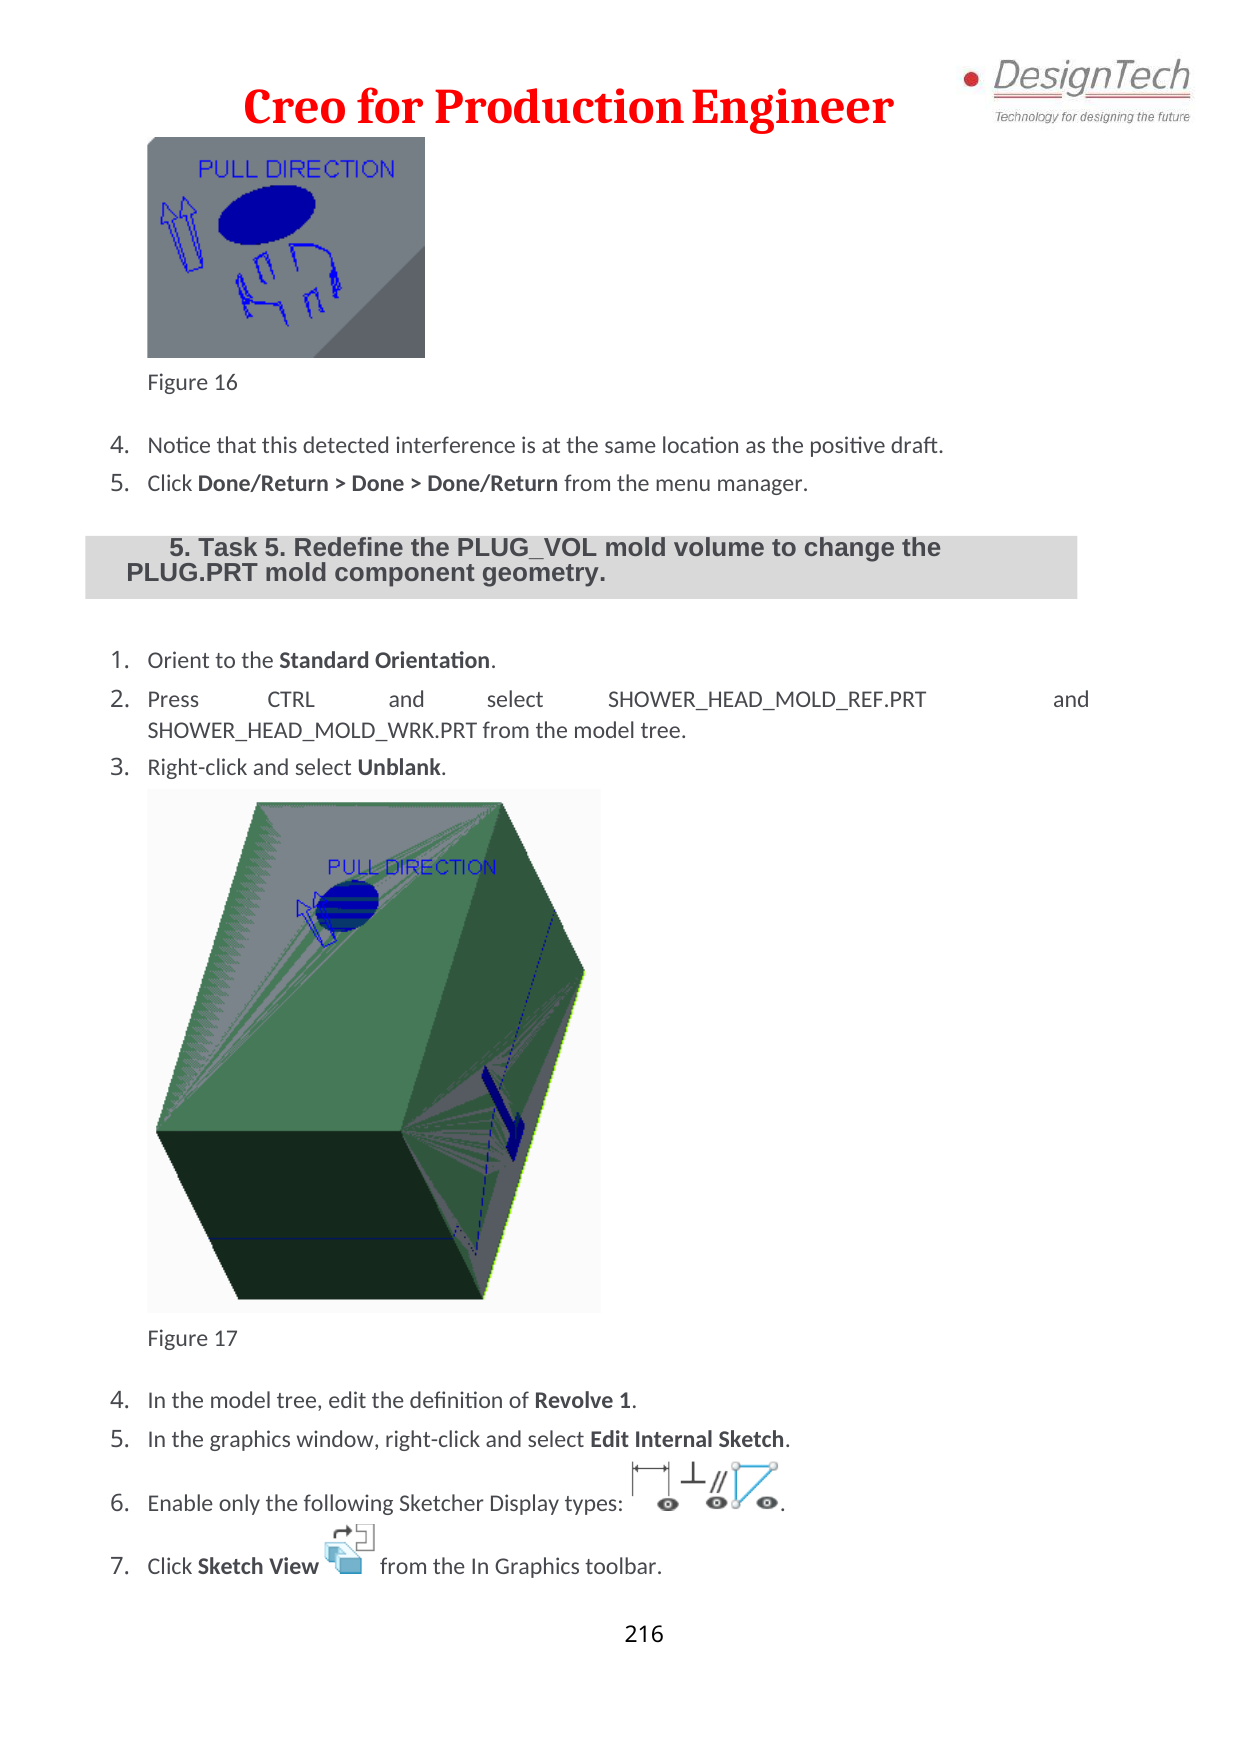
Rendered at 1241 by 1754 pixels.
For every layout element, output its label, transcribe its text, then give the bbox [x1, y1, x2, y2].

picture [147, 137, 425, 358]
picture [147, 789, 601, 1313]
list Right-click and select Unblank. [110, 750, 1194, 782]
list Enable only the following Sketcher Display types: . [110, 1461, 1194, 1518]
list In the model tree, edit the definition of Revolve 1. [110, 1383, 1194, 1415]
list In the graphics window, right-click and select Edit Internal Sketch. [110, 1422, 1194, 1454]
text Figure 16 [147, 367, 1194, 396]
list Click Sketch View from the In Graphics toolbar. [110, 1524, 1194, 1581]
text Figure 17 [147, 1323, 1194, 1352]
list Notice that this detected interference is at the same location as the positive draft. [110, 427, 1194, 460]
list Press CTRL and select SHOWER_HEAD_MOLD_REF.PRT and SHOWER_HEAD_MOLD_WRK.PRT from the model tree. [110, 682, 1093, 744]
picture [324, 1524, 375, 1574]
list Orient to the Standard Orientation. [110, 643, 1194, 675]
picture [956, 51, 1196, 130]
picture [629, 1461, 780, 1511]
list Click Done/Return > Done > Done/Return from the menu manager. [110, 466, 1194, 499]
